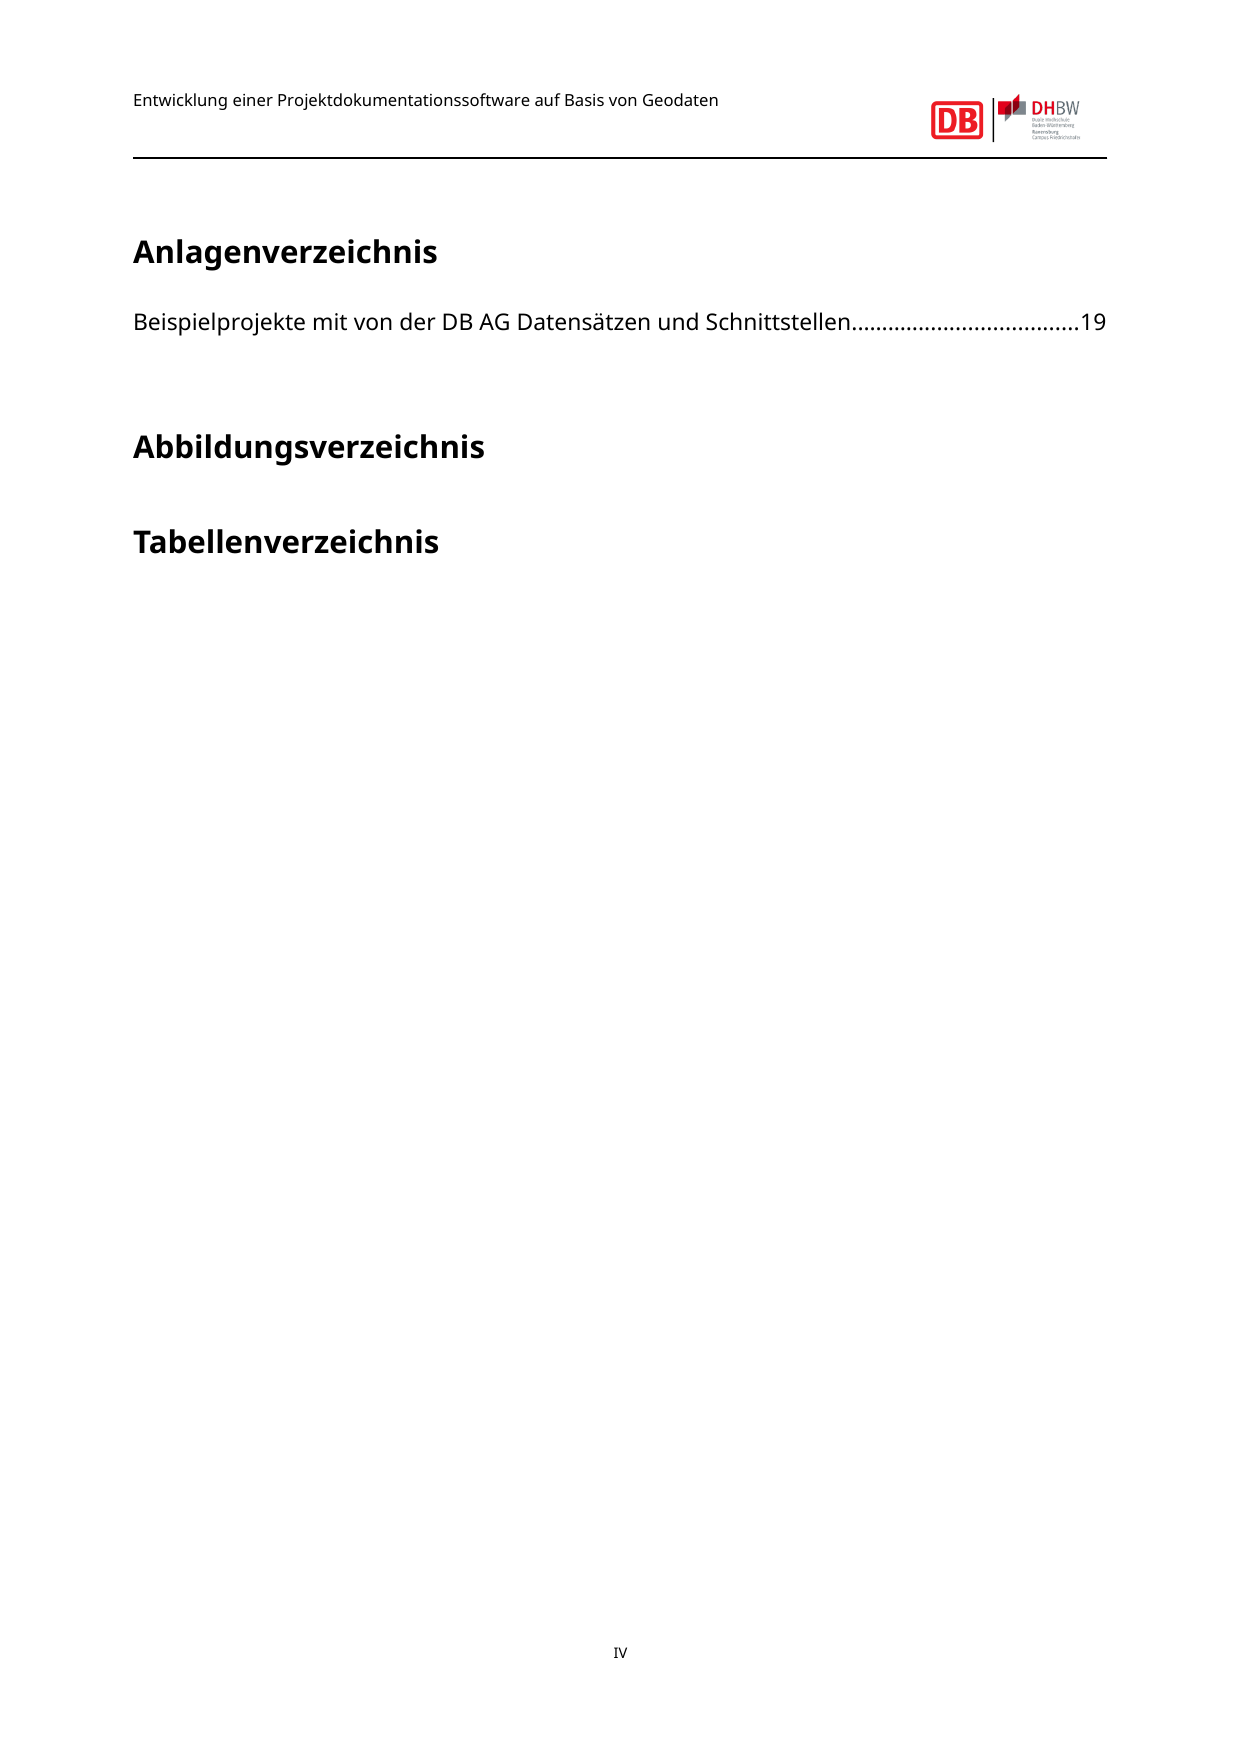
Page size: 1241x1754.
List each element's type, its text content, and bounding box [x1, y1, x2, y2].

text Beispielprojekte mit von der DB AG Datensätzen und Schnittstellen 14 [133, 306, 1107, 337]
subtitle Tabellenverzeichnis [133, 520, 1107, 562]
subtitle Anlagenverzeichnis [133, 229, 1107, 272]
subtitle Abbildungsverzeichnis [133, 425, 1107, 467]
picture [998, 94, 1081, 140]
picture [931, 101, 984, 140]
